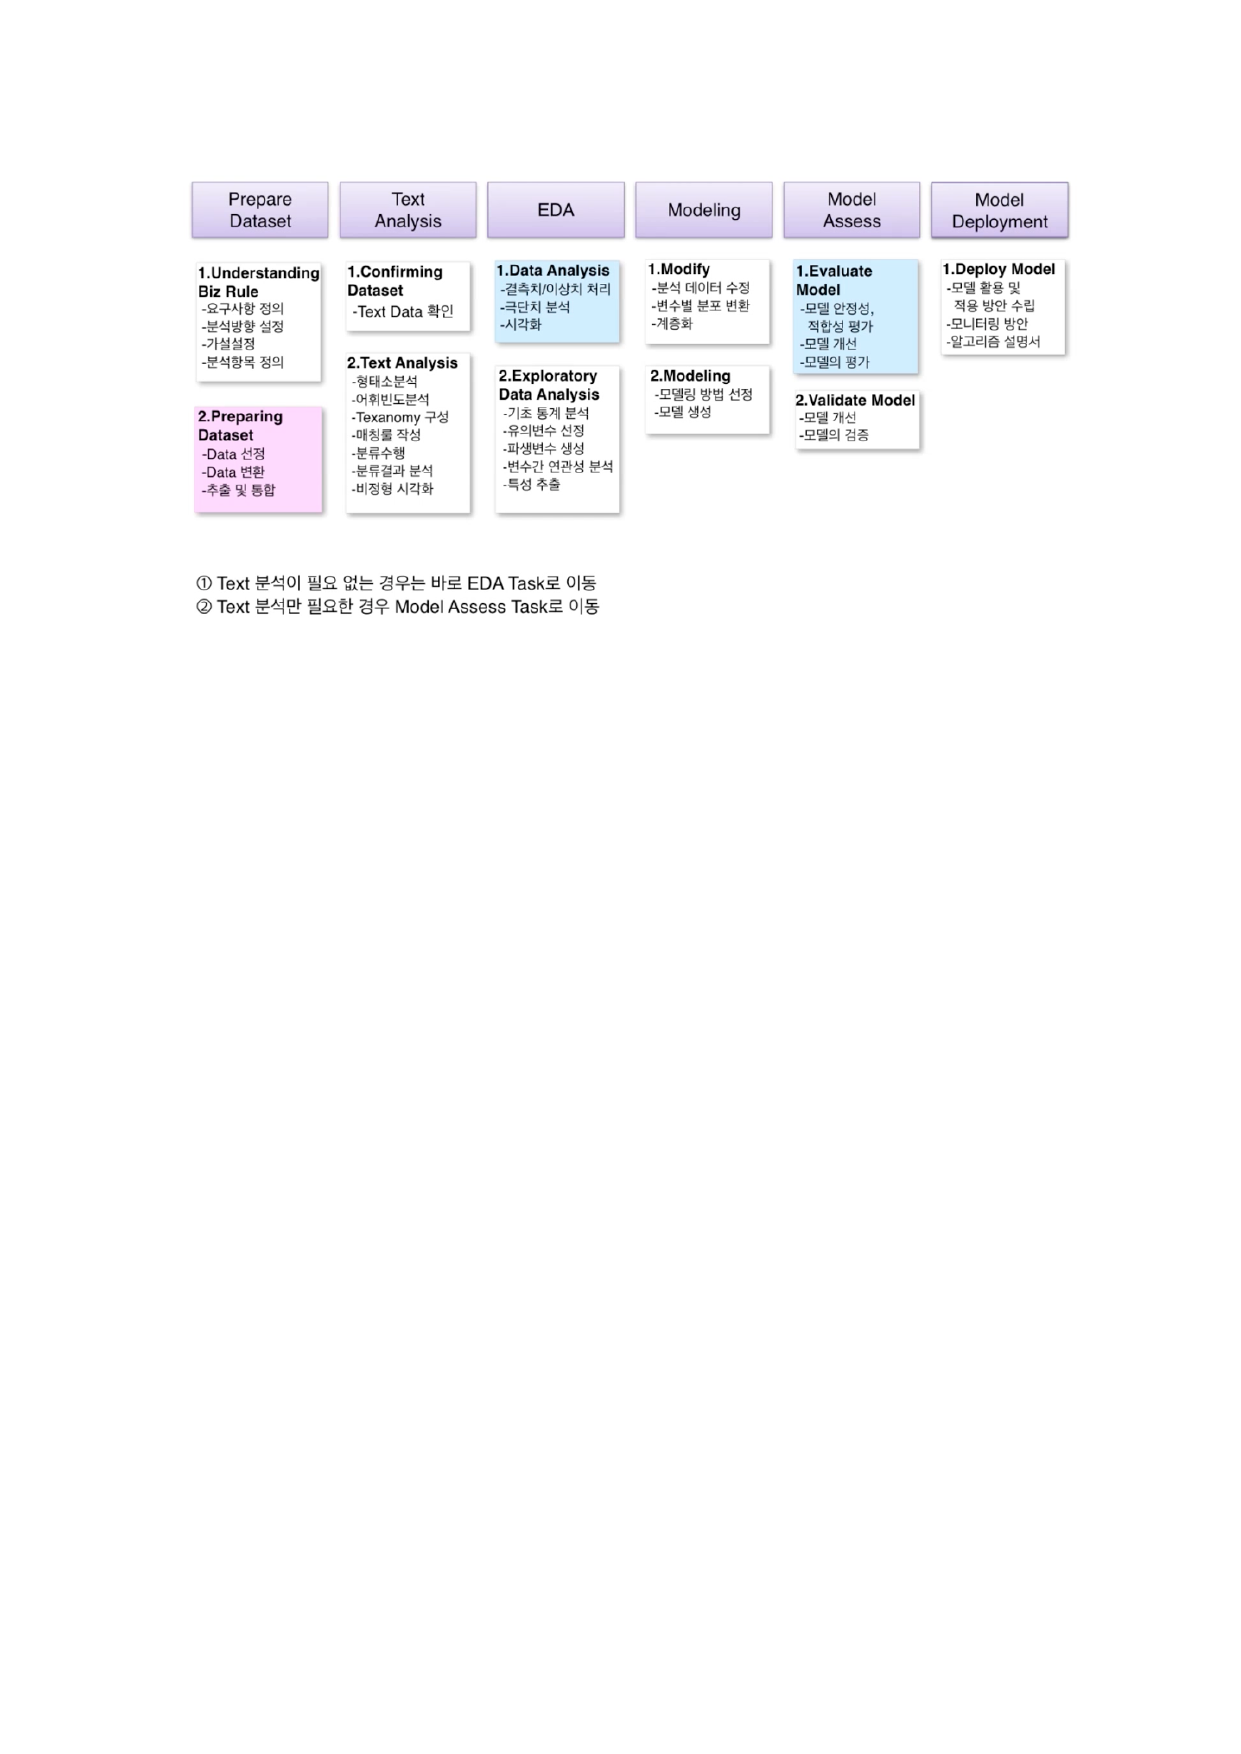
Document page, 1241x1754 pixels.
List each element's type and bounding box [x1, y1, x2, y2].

picture [150, 150, 1090, 641]
